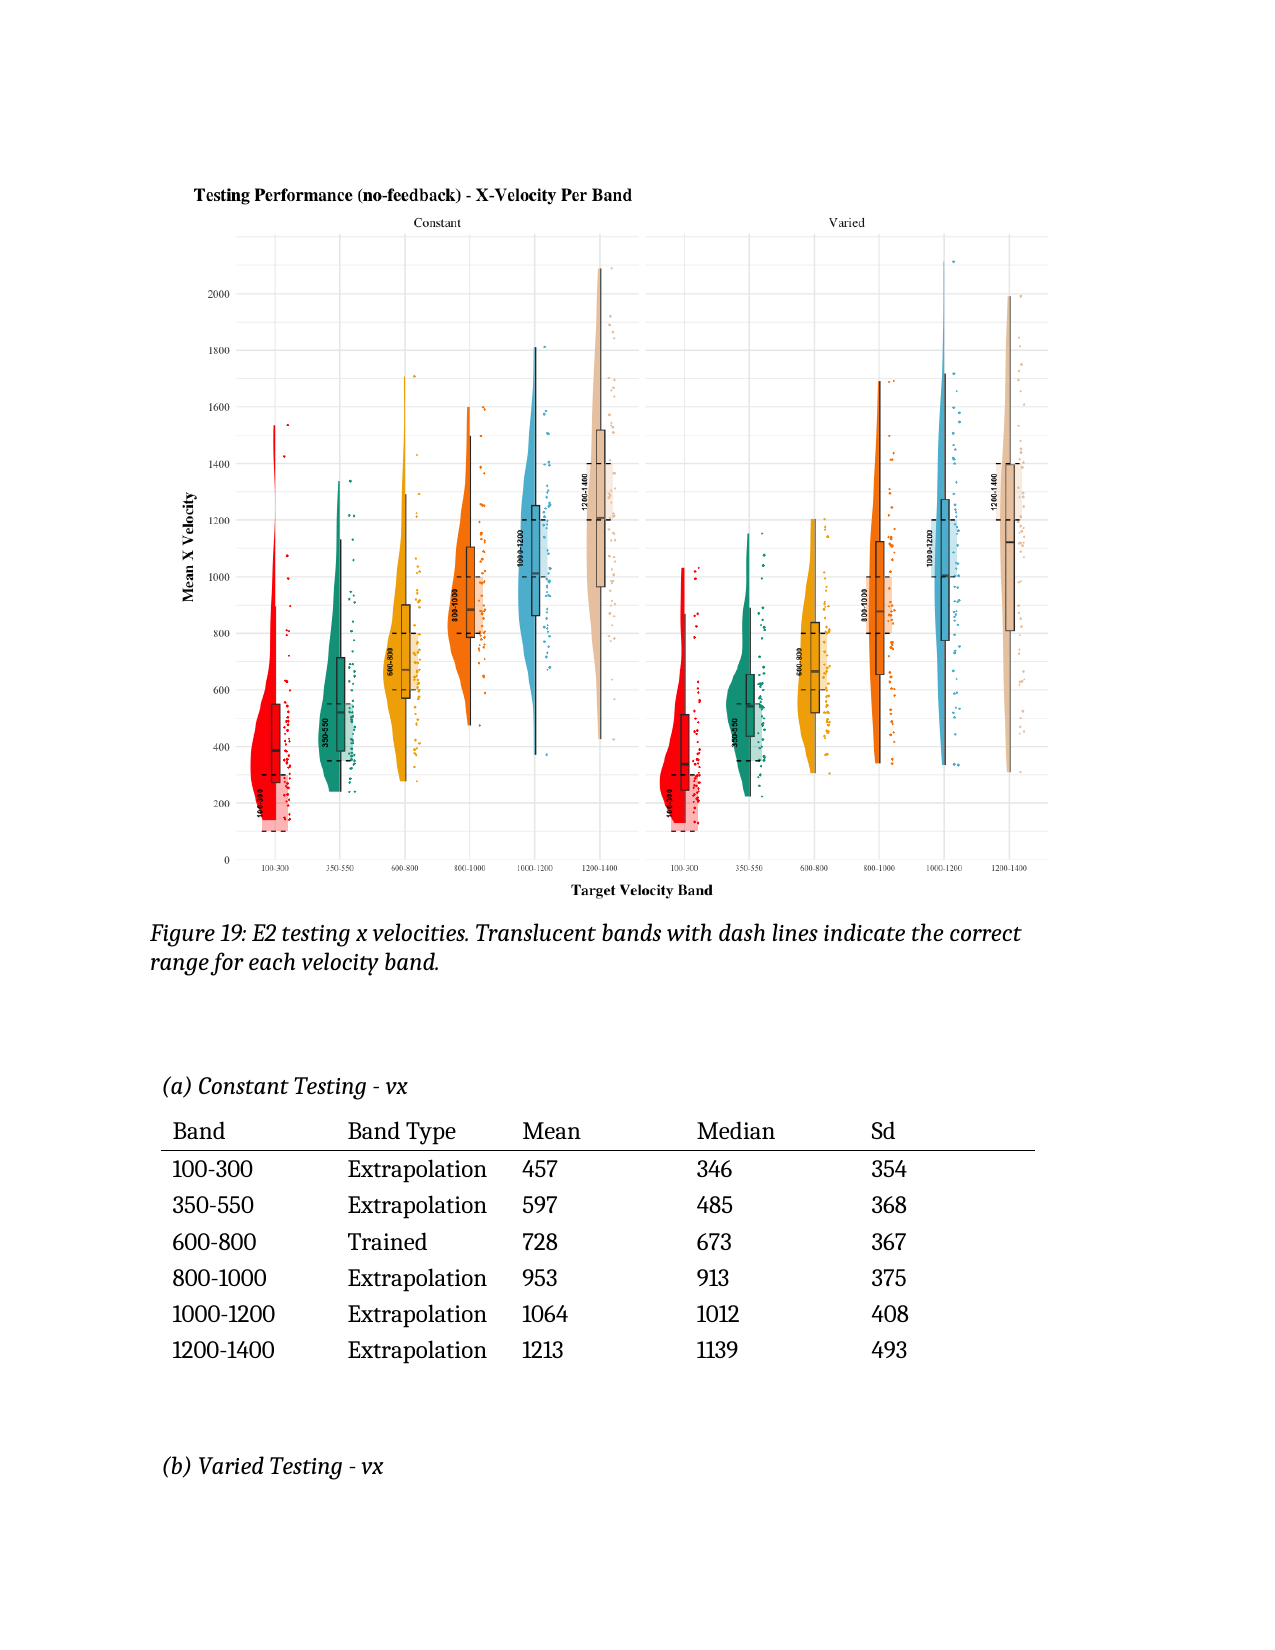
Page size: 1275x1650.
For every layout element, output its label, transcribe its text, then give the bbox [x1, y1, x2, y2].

table_header [139, 989, 1094, 1369]
table_header [139, 1369, 1094, 1493]
picture [178, 182, 1054, 899]
table_header Figure 19: E2 testing x velocities. Translucent bands with dash lines indicate the correct range for each velocity band. [139, 179, 1094, 989]
